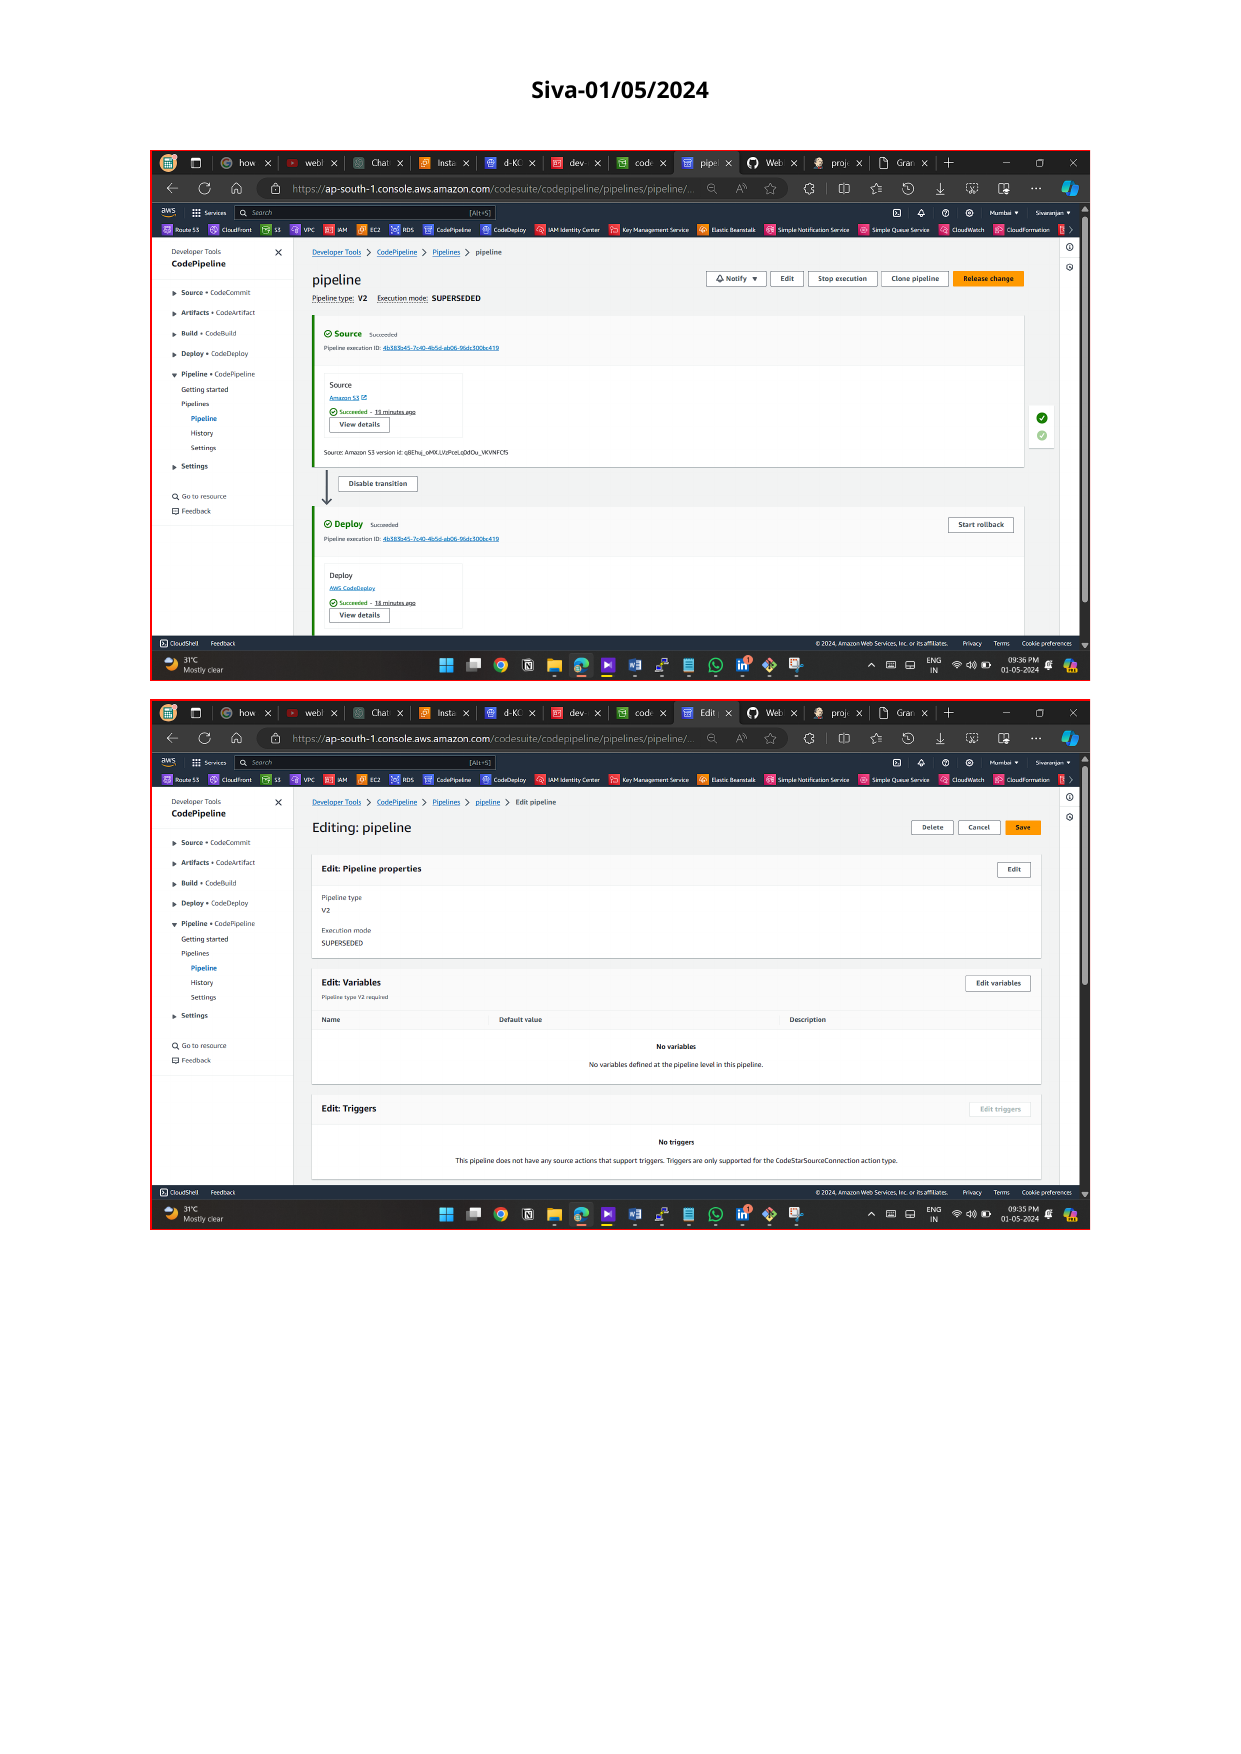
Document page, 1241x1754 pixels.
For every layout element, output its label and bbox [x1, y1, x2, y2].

picture [150, 699, 1091, 1230]
picture [150, 150, 1091, 681]
